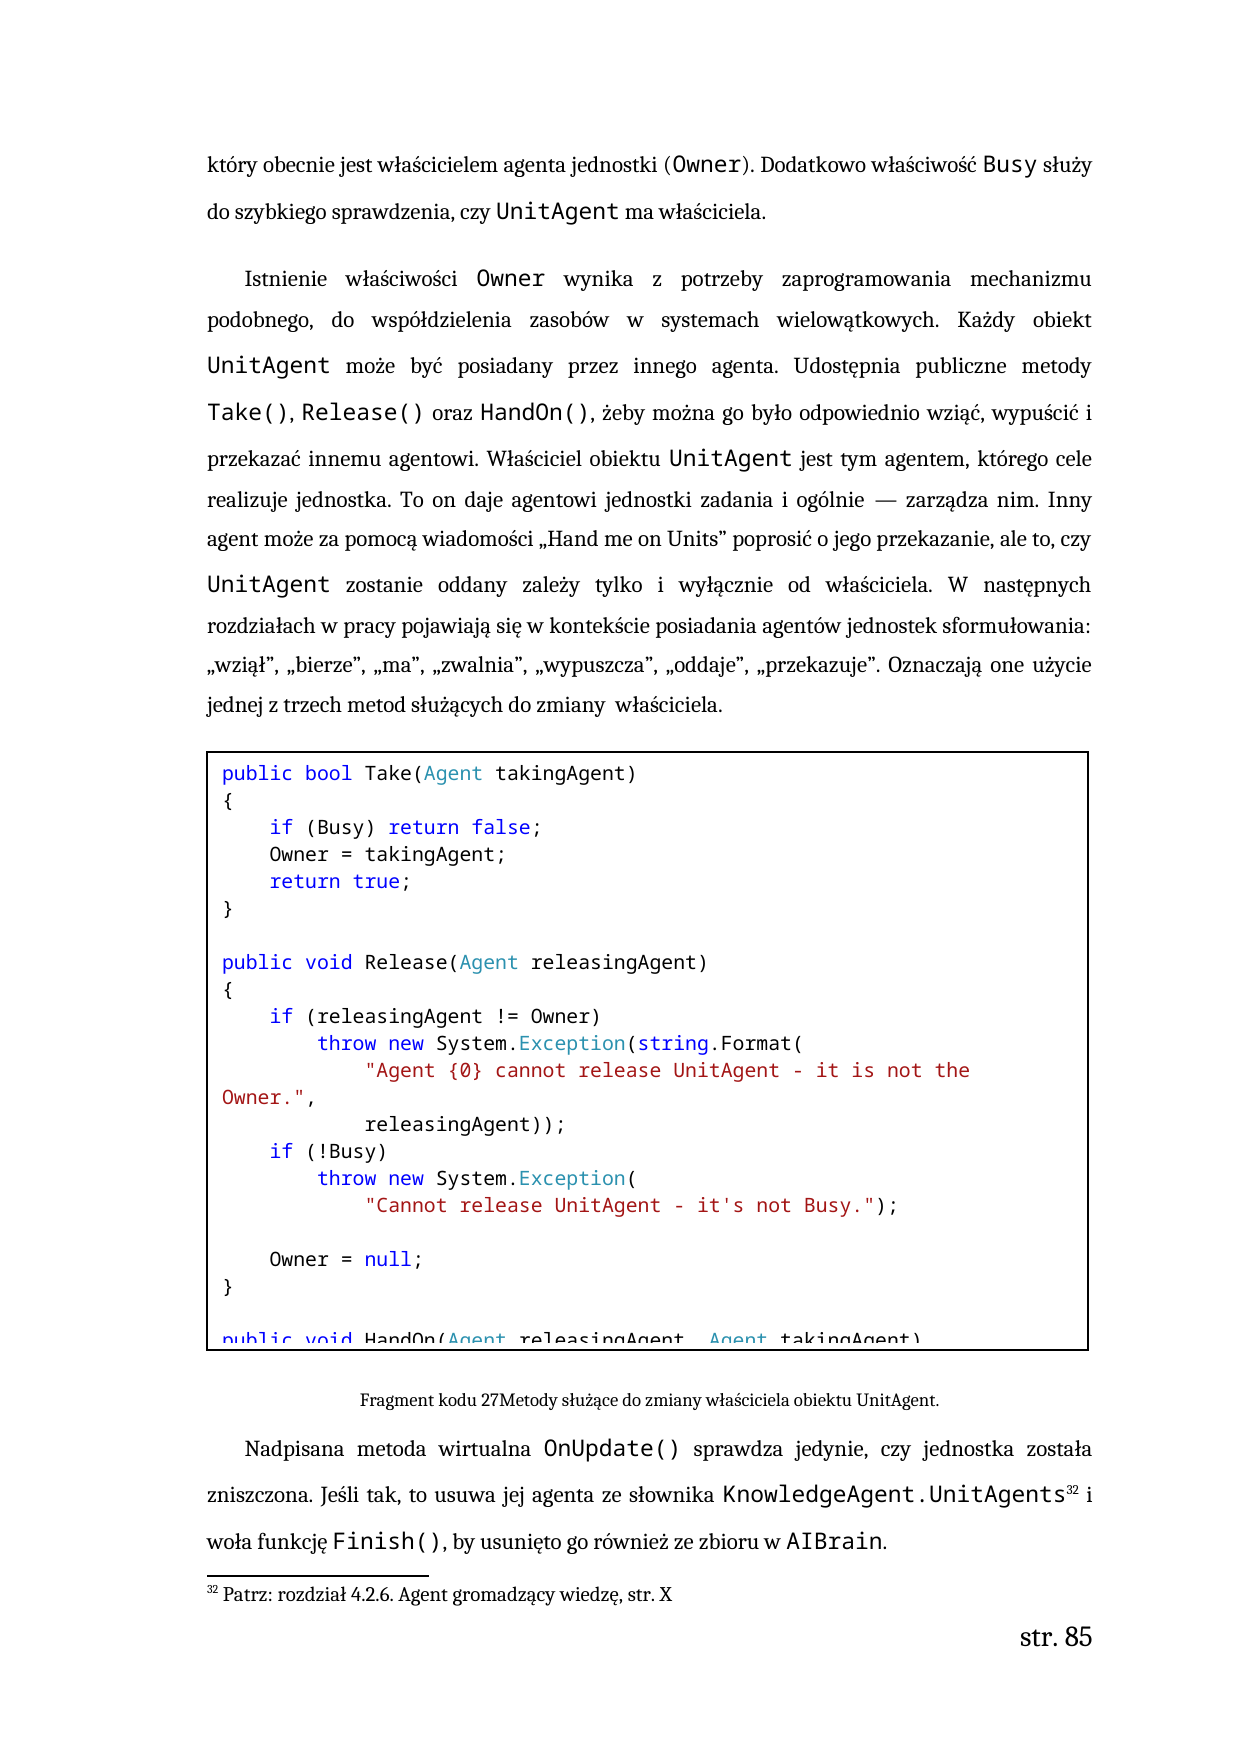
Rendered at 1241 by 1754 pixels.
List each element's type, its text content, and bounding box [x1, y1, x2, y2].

text Istnienie właściwości Owner wynika z potrzeby zaprogramowania mechanizmu podobnego, do współdzielenia zasobów w systemach wielowątkowych. Każdy obiekt UnitAgent może być posiadany przez innego agenta. Udostępnia publiczne metody Take(), Release() oraz HandOn(), żeby można go było odpowiednio wziąć, wypuścić i przekazać innemu agentowi. Właściciel obiektu UnitAgent jest tym agentem, którego cele realizuje jednostka. To on daje agentowi jednostki zadania i ogólnie — zarządza nim. Inny agent może za pomocą wiadomości „Hand me on Units” poprosić o jego przekazanie, ale to, czy UnitAgent zostanie oddany zależy tylko i wyłącznie od właściciela. W następnych rozdziałach w pracy pojawiają się w kontekście posiadania agentów jednostek sformułowania: „wziął”, „bierze”, „ma”, „zwalnia”, „wypuszcza”, „oddaje”, „przekazuje”. Oznaczają one użycie jednej z trzech metod służących do zmiany właściciela. [207, 262, 1092, 718]
text Fragment kodu 27Metody służące do zmiany właściciela obiektu UnitAgent. [207, 1389, 1092, 1411]
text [207, 148, 1092, 226]
text Nadpisana metoda wirtualna OnUpdate() sprawdza jedynie, czy jednostka została zniszczona. Jeśli tak, to usuwa jej agenta ze słownika KnowledgeAgent.UnitAgents i woła funkcję Finish(), by usunięto go również ze zbioru w AIBrain. [207, 1431, 1092, 1556]
